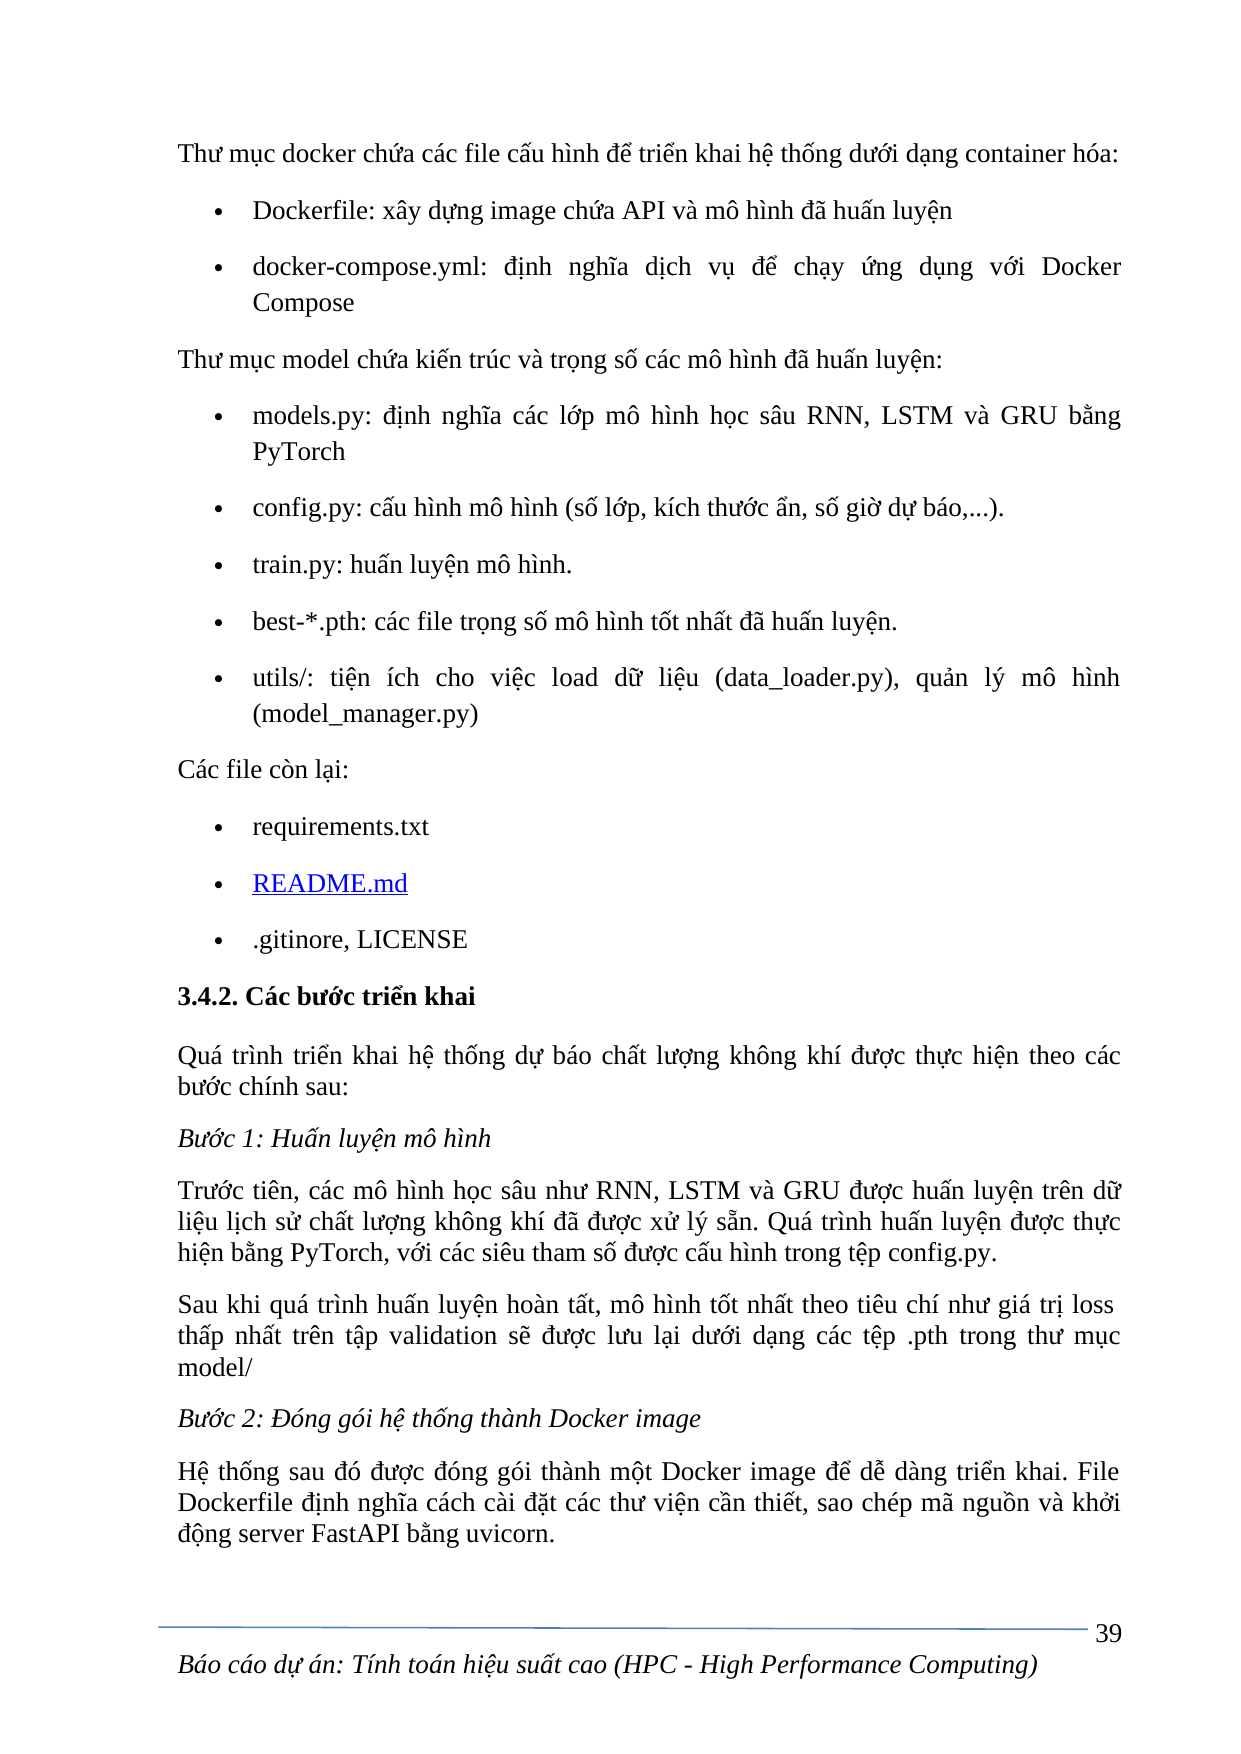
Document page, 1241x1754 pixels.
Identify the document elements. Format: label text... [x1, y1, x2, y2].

text Hệ thống sau đó được đóng gói thành một Docker image để dễ dàng triển khai. File Dockerfile định nghĩa cách cài đặt các thư viện cần thiết, sao chép mã nguồn và khởi động server FastAPI bằng uvicorn. [177, 1454, 1122, 1548]
subtitle 3.4.2. Các bước triển khai [177, 980, 1122, 1011]
text Sau khi quá trình huấn luyện hoàn tất, mô hình tốt nhất theo tiêu chí như giá trị loss thấp nhất trên tập validation sẽ được lưu lại dưới dạng các tệp .pth trong thư mục model/ [177, 1288, 1122, 1382]
list best-*.pth: các file trọng số mô hình tốt nhất đã huấn luyện. [215, 605, 1122, 636]
text Bước 2: Đóng gói hệ thống thành Docker image [177, 1403, 1122, 1434]
text Thư mục docker chứa các file cấu hình để triển khai hệ thống dưới dạng container hóa: [177, 137, 1122, 168]
text Các file còn lại: [177, 753, 1122, 785]
list README.md [215, 867, 1122, 898]
text Quá trình triển khai hệ thống dự báo chất lượng không khí được thực hiện theo các bước chính sau: [177, 1039, 1122, 1101]
list Dockerfile: xây dựng image chứa API và mô hình đã huấn luyện [215, 194, 1122, 225]
text Trước tiên, các mô hình học sâu như RNN, LSTM và GRU được huấn luyện trên dữ liệu lịch sử chất lượng không khí đã được xử lý sẵn. Quá trình huấn luyện được thực hiện bằng PyTorch, với các siêu tham số được cấu hình trong tệp config.py. [177, 1174, 1122, 1267]
list utils/: tiện ích cho việc load dữ liệu (data_loader.py), quản lý mô hình (model_manager.py) [215, 661, 1122, 728]
text Thư mục model chứa kiến trúc và trọng số các mô hình đã huấn luyện: [177, 343, 1122, 374]
list train.py: huấn luyện mô hình. [215, 548, 1122, 579]
list config.py: cấu hình mô hình (số lớp, kích thước ẩn, số giờ dự báo,...). [215, 492, 1122, 523]
list requirements.txt [215, 810, 1122, 841]
list docker-compose.yml: định nghĩa dịch vụ để chạy ứng dụng với Docker Compose [215, 250, 1122, 317]
text Bước 1: Huấn luyện mô hình [177, 1122, 1122, 1153]
list .gitinore, LICENSE [215, 923, 1122, 954]
list models.py: định nghĩa các lớp mô hình học sâu RNN, LSTM và GRU bằng PyTorch [215, 399, 1122, 466]
